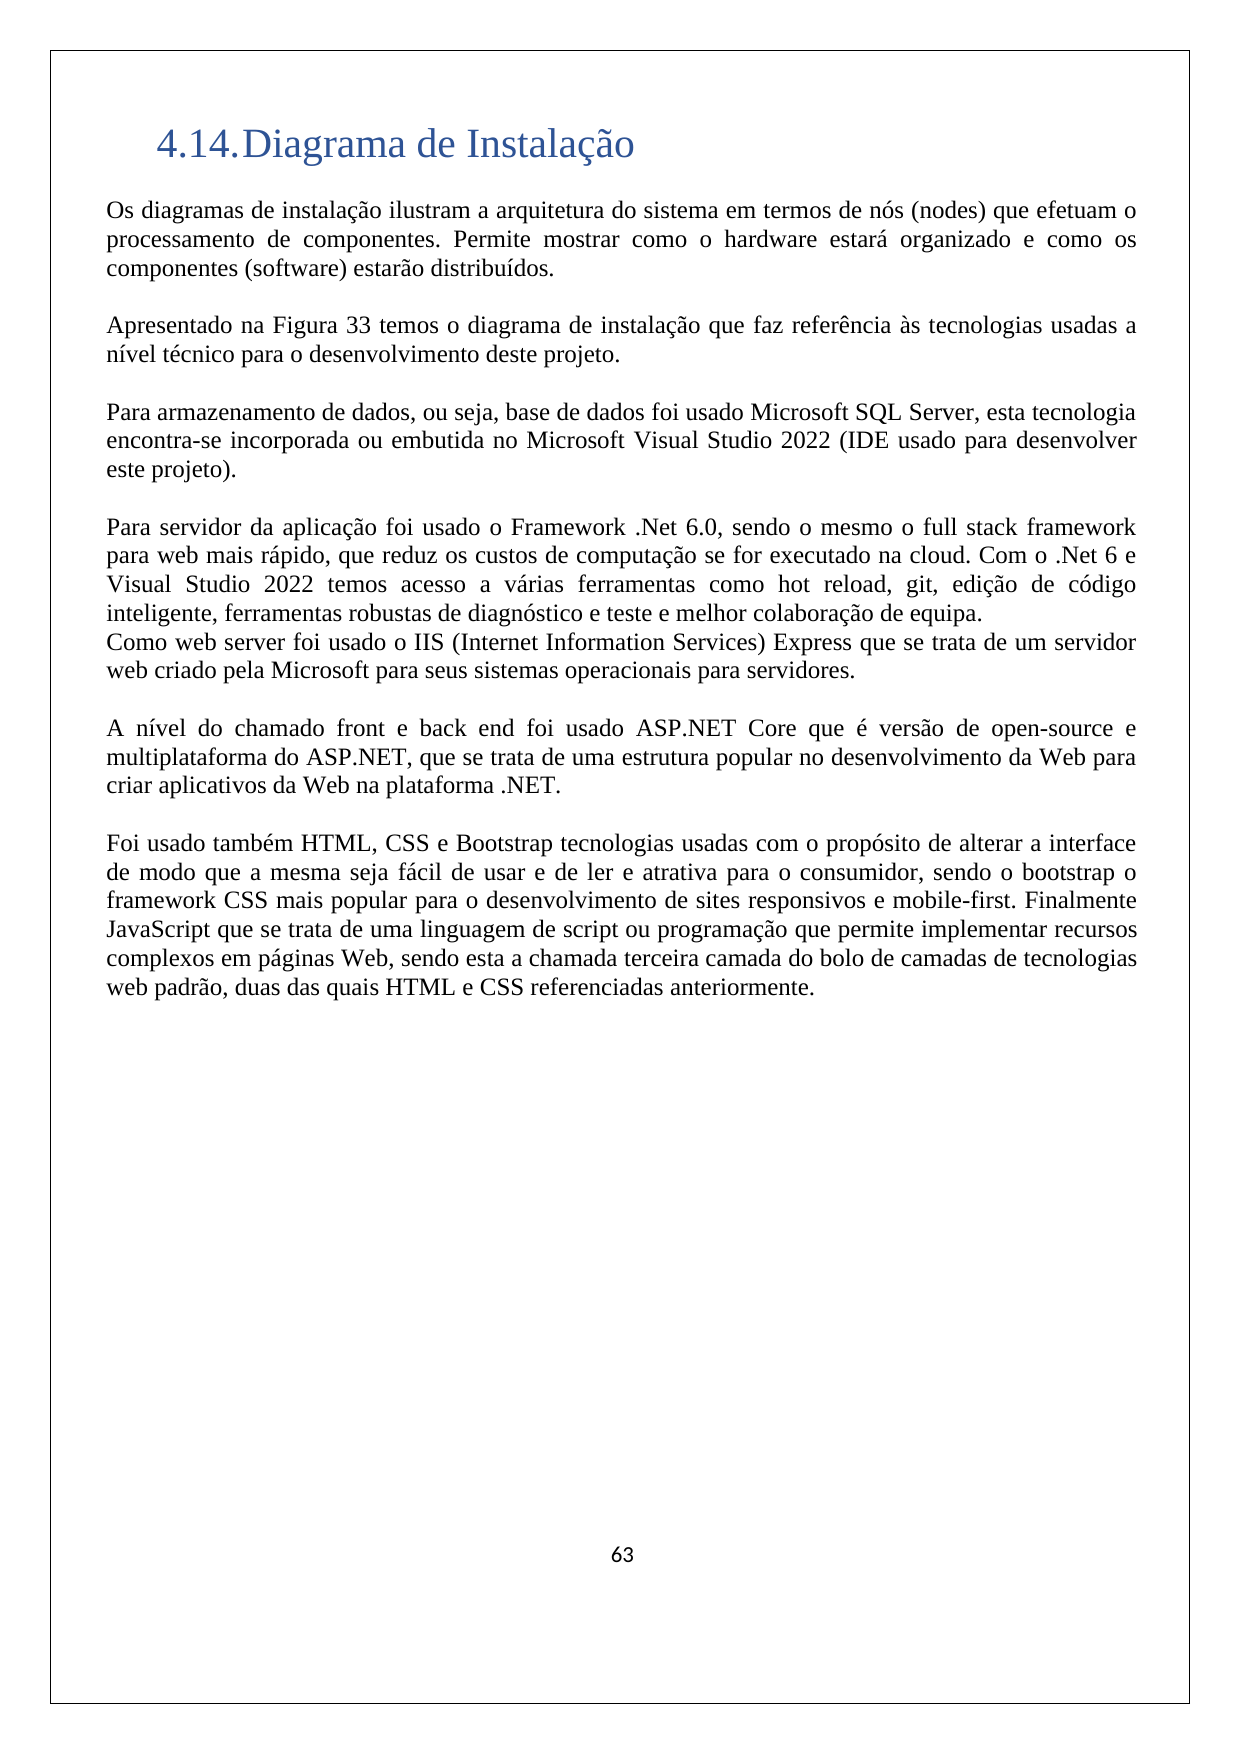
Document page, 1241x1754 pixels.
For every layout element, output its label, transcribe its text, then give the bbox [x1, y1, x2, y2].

text Os diagramas de instalação ilustram a arquitetura do sistema em termos de nós (nodes) que efetuam o processamento de componentes. Permite mostrar como o hardware estará organizado e como os componentes (software) estarão distribuídos. [106, 195, 1138, 282]
text A nível do chamado front e back end foi usado ASP.NET Core que é versão de open-source e multiplataforma do ASP.NET, que se trata de uma estrutura popular no desenvolvimento da Web para criar aplicativos da Web na plataforma .NET. [106, 713, 1138, 799]
subtitle Diagrama de Instalação [156, 119, 1138, 167]
text Para armazenamento de dados, ou seja, base de dados foi usado Microsoft SQL Server, esta tecnologia encontra-se incorporada ou embutida no Microsoft Visual Studio 2022 (IDE usado para desenvolver este projeto). [106, 397, 1138, 483]
text Foi usado também HTML, CSS e Bootstrap tecnologias usadas com o propósito de alterar a interface de modo que a mesma seja fácil de usar e de ler e atrativa para o consumidor, sendo o bootstrap o framework CSS mais popular para o desenvolvimento de sites responsivos e mobile-first. Finalmente JavaScript que se trata de uma linguagem de script ou programação que permite implementar recursos complexos em páginas Web, sendo esta a chamada terceira camada do bolo de camadas de tecnologias web padrão, duas das quais HTML e CSS referenciadas anteriormente. [106, 828, 1138, 1000]
text Para servidor da aplicação foi usado o Framework .Net 6.0, sendo o mesmo o full stack framework para web mais rápido, que reduz os custos de computação se for executado na cloud. Com o .Net 6 e Visual Studio 2022 temos acesso a várias ferramentas como hot reload, git, edição de código inteligente, ferramentas robustas de diagnóstico e teste e melhor colaboração de equipa. [106, 512, 1138, 627]
text Apresentado na Figura 33 temos o diagrama de instalação que faz referência às tecnologias usadas a nível técnico para o desenvolvimento deste projeto. [106, 310, 1138, 368]
text Como web server foi usado o IIS (Internet Information Services) Express que se trata de um servidor web criado pela Microsoft para seus sistemas operacionais para servidores. [106, 627, 1138, 684]
